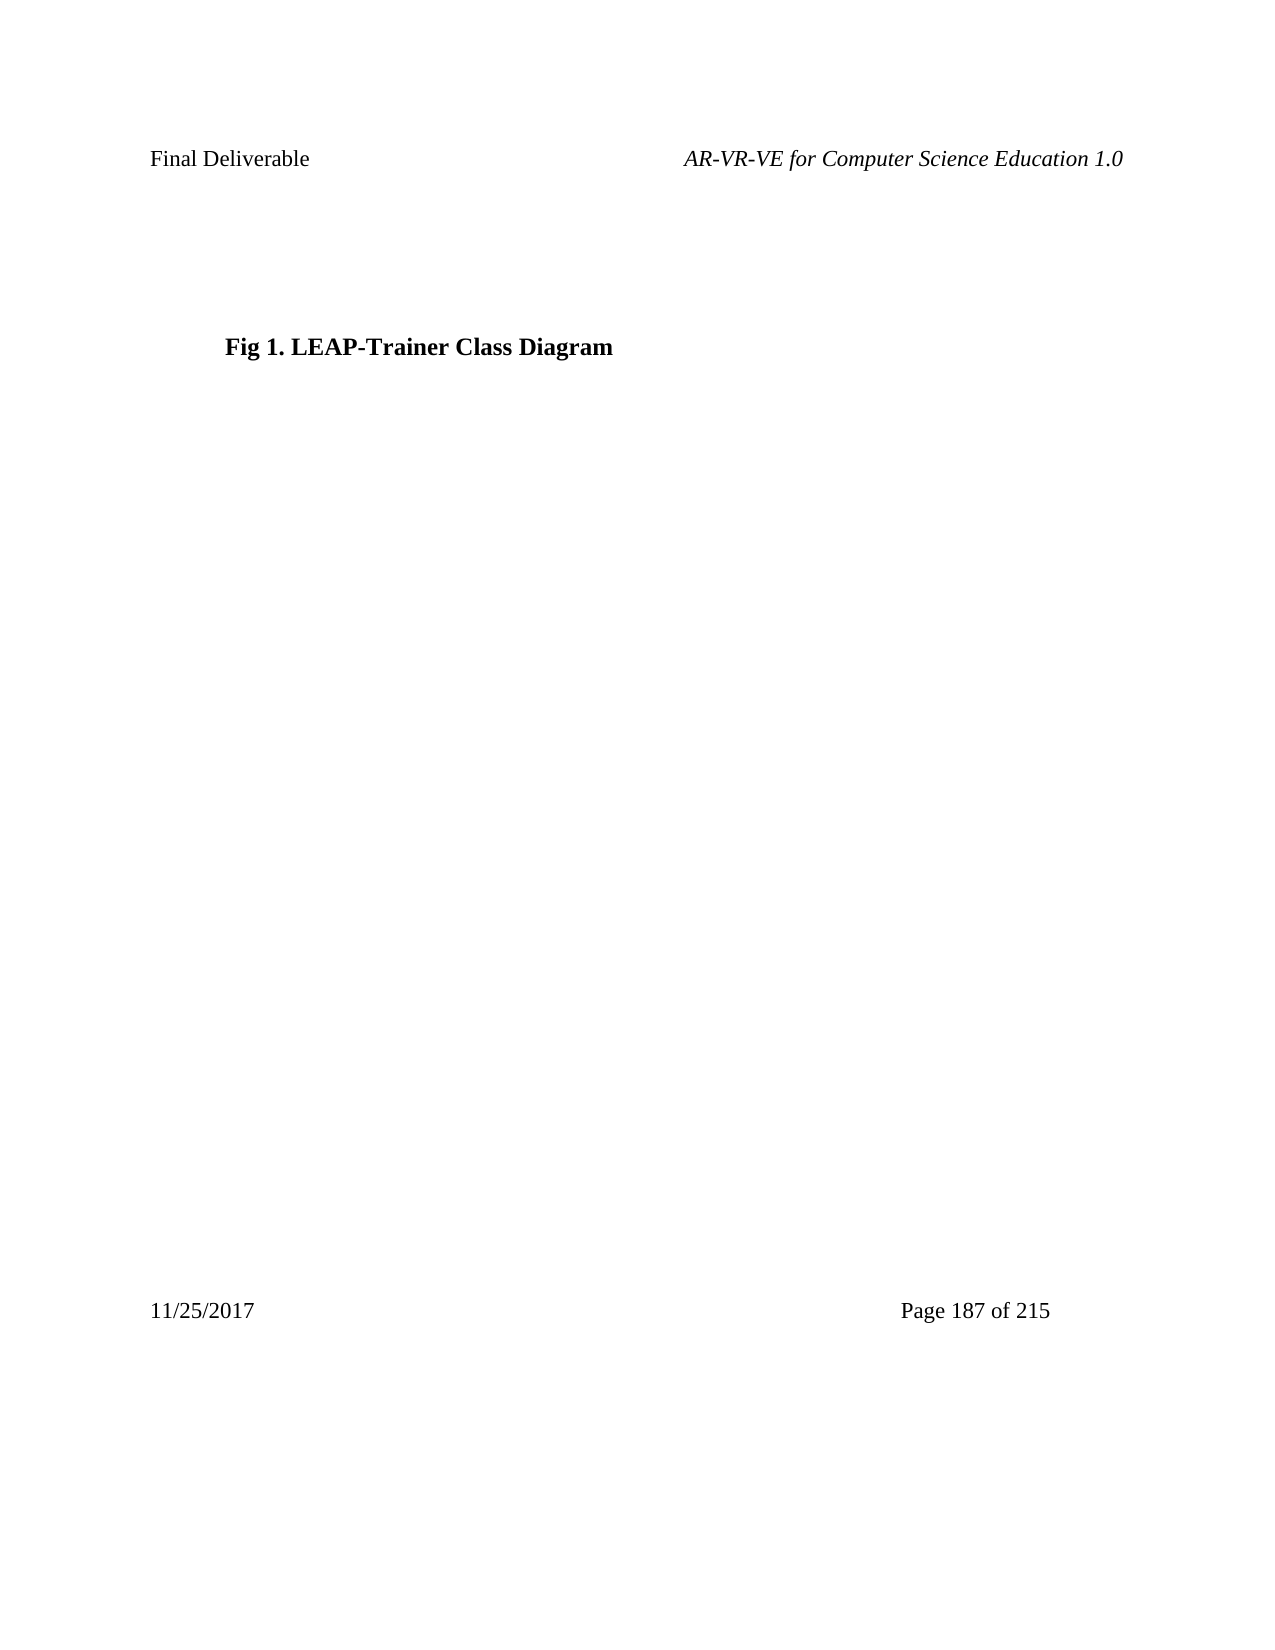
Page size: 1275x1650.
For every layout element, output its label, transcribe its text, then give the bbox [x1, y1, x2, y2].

list Class Diagram Fig 1. LEAP-Trainer Class Diagram [187, 332, 1125, 361]
